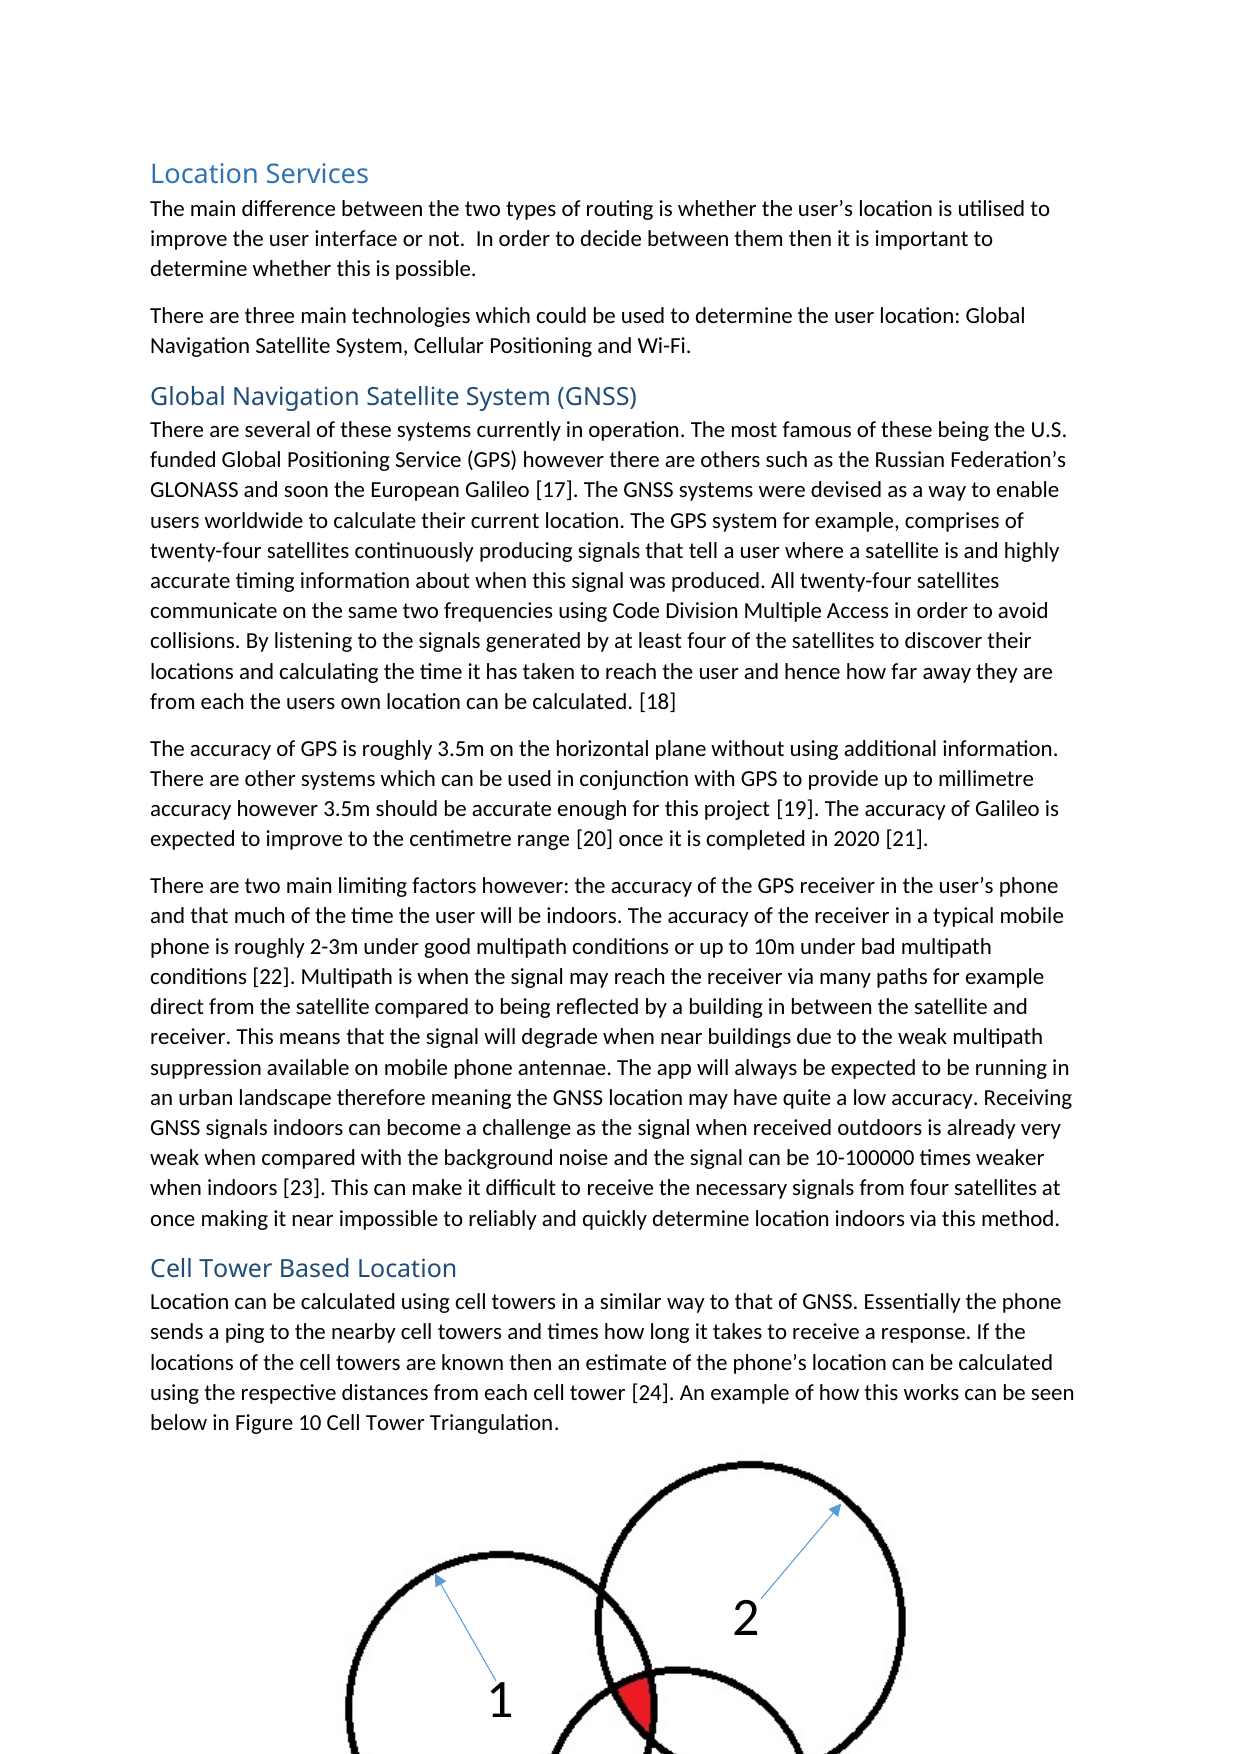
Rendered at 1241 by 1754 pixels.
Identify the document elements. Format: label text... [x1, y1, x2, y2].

text The main difference between the two types of routing is whether the user’s location is utilised to improve the user interface or not. In order to decide between them then it is important to determine whether this is possible. [150, 194, 1090, 282]
subtitle Cell Tower Based Location [150, 1251, 1090, 1284]
text Location can be calculated using cell towers in a similar way to that of GNSS. Essentially the phone sends a ping to the nearby cell towers and times how long it takes to receive a response. If the locations of the cell towers are known then an estimate of the phone’s location can be calculated using the respective distances from each cell tower. An example of how this works can be seen below in Figure 10 Cell Tower Triangulation. [150, 1287, 1090, 1436]
text The accuracy of GPS is roughly 3.5m on the horizontal plane without using additional information. There are other systems which can be used in conjunction with GPS to provide up to millimetre accuracy however 3.5m should be accurate enough for this project. The accuracy of Galileo is expected to improve to the centimetre range once it is completed in 2020. [150, 734, 1090, 852]
picture [310, 1451, 931, 1754]
subtitle Location Services [150, 154, 1090, 191]
subtitle Global Navigation Satellite System (GNSS) [150, 378, 1090, 412]
text There are three main technologies which could be used to determine the user location: Global Navigation Satellite System, Cellular Positioning and Wi-Fi. [150, 301, 1090, 359]
text There are several of these systems currently in operation. The most famous of these being the U.S. funded Global Positioning Service (GPS) however there are others such as the Russian Federation’s GLONASS and soon the European Galileo. The GNSS systems were devised as a way to enable users worldwide to calculate their current location. The GPS system for example, comprises of twenty-four satellites continuously producing signals that tell a user where a satellite is and highly accurate timing information about when this signal was produced. All twenty-four satellites communicate on the same two frequencies using Code Division Multiple Access in order to avoid collisions. By listening to the signals generated by at least four of the satellites to discover their locations and calculating the time it has taken to reach the user and hence how far away they are from each the users own location can be calculated. [150, 415, 1090, 715]
text There are two main limiting factors however: the accuracy of the GPS receiver in the user’s phone and that much of the time the user will be indoors. The accuracy of the receiver in a typical mobile phone is roughly 2-3m under good multipath conditions or up to 10m under bad multipath conditions. Multipath is when the signal may reach the receiver via many paths for example direct from the satellite compared to being reflected by a building in between the satellite and receiver. This means that the signal will degrade when near buildings due to the weak multipath suppression available on mobile phone antennae. The app will always be expected to be running in an urban landscape therefore meaning the GNSS location may have quite a low accuracy. Receiving GNSS signals indoors can become a challenge as the signal when received outdoors is already very weak when compared with the background noise and the signal can be 10-100000 times weaker when indoors. This can make it difficult to receive the necessary signals from four satellites at once making it near impossible to reliably and quickly determine location indoors via this method. [150, 871, 1090, 1232]
